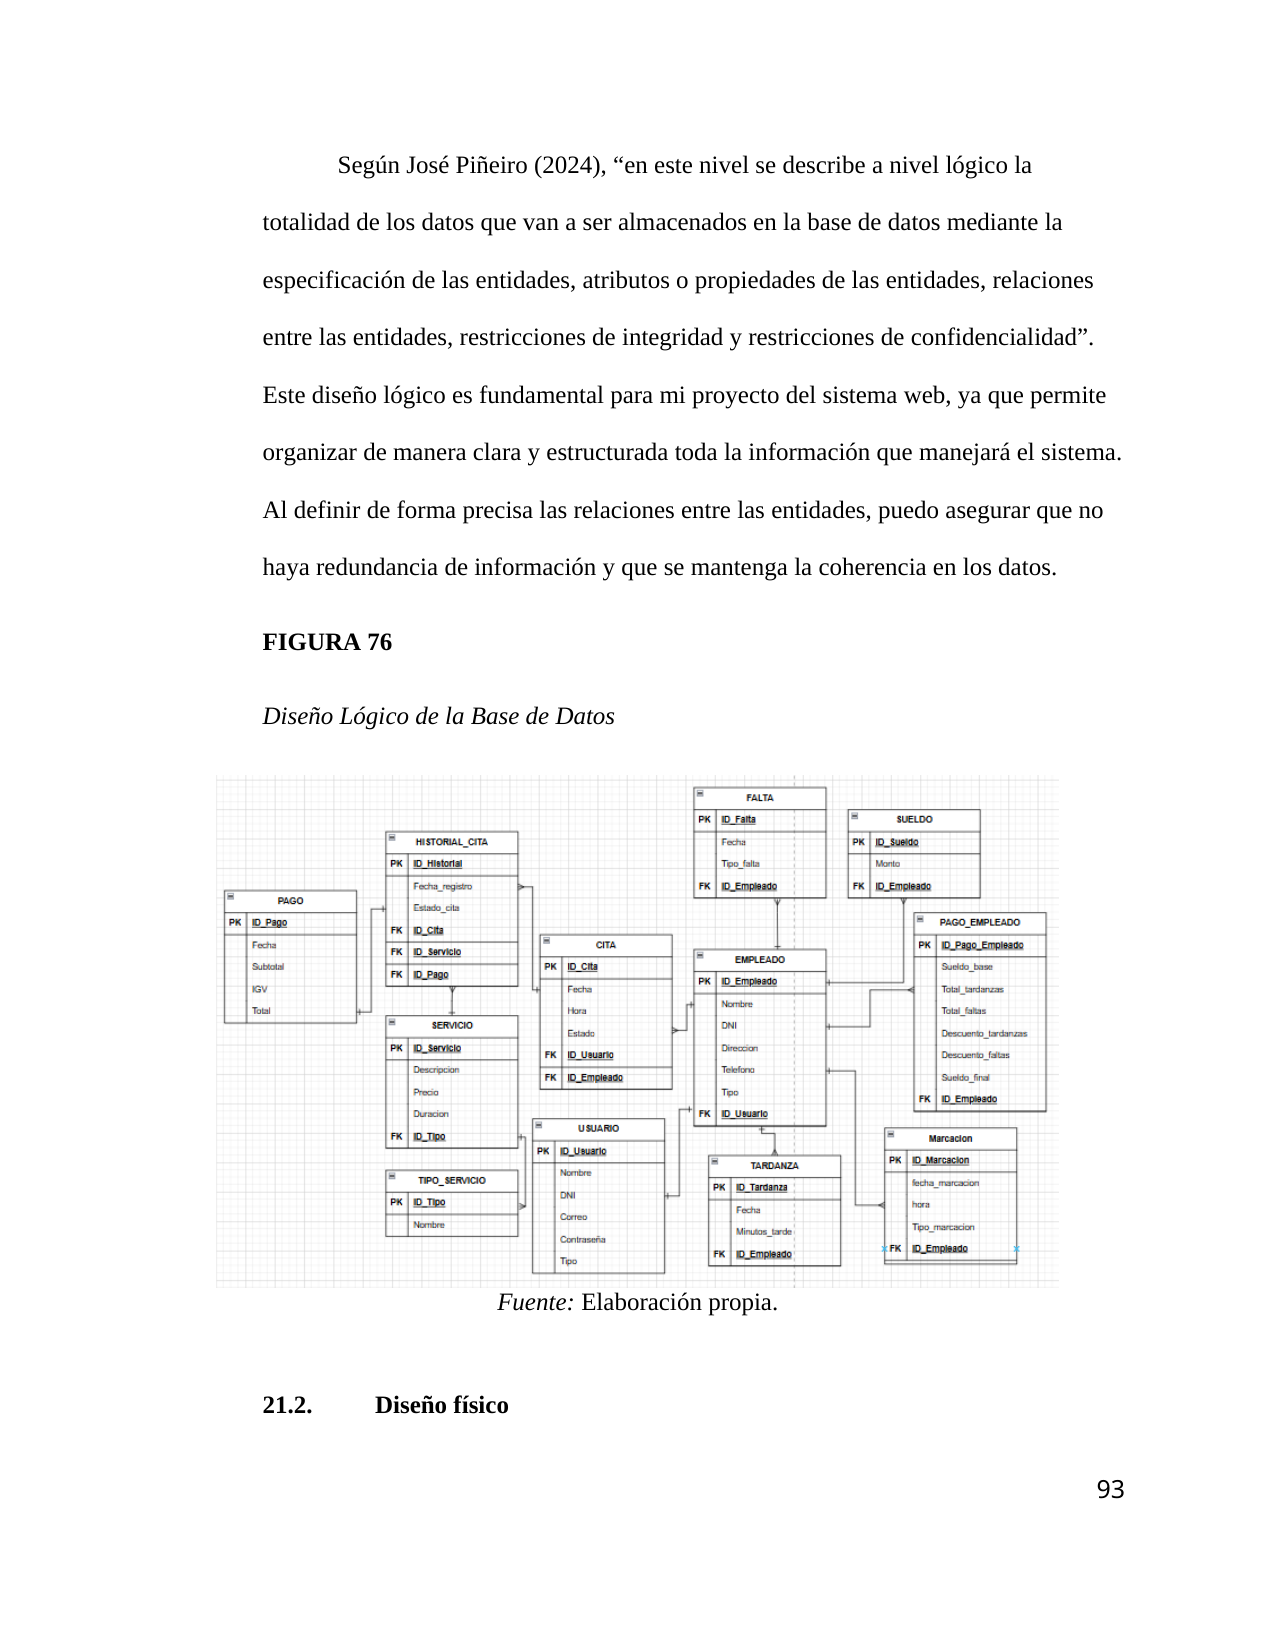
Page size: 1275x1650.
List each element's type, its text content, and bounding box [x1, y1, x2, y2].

text Diseño Lógico de la Base de Datos [187, 701, 1125, 729]
text Según José Piñeiro (2024), “en este nivel se describe a nivel lógico la totalidad de los datos que van a ser almacenados en la base de datos mediante la especificación de las entidades, atributos o propiedades de las entidades, relaciones entre las entidades, restricciones de integridad y restricciones de confidencialidad”. Este diseño lógico es fundamental para mi proyecto del sistema web, ya que permite organizar de manera clara y estructurada toda la información que manejará el sistema. Al definir de forma precisa las relaciones entre las entidades, puedo asegurar que no haya redundancia de información y que se mantenga la coherencia en los datos. [262, 150, 1125, 581]
subtitle Diseño físico [262, 1390, 1125, 1419]
text FIGURA 76 [187, 627, 1125, 655]
picture [216, 775, 1059, 1288]
